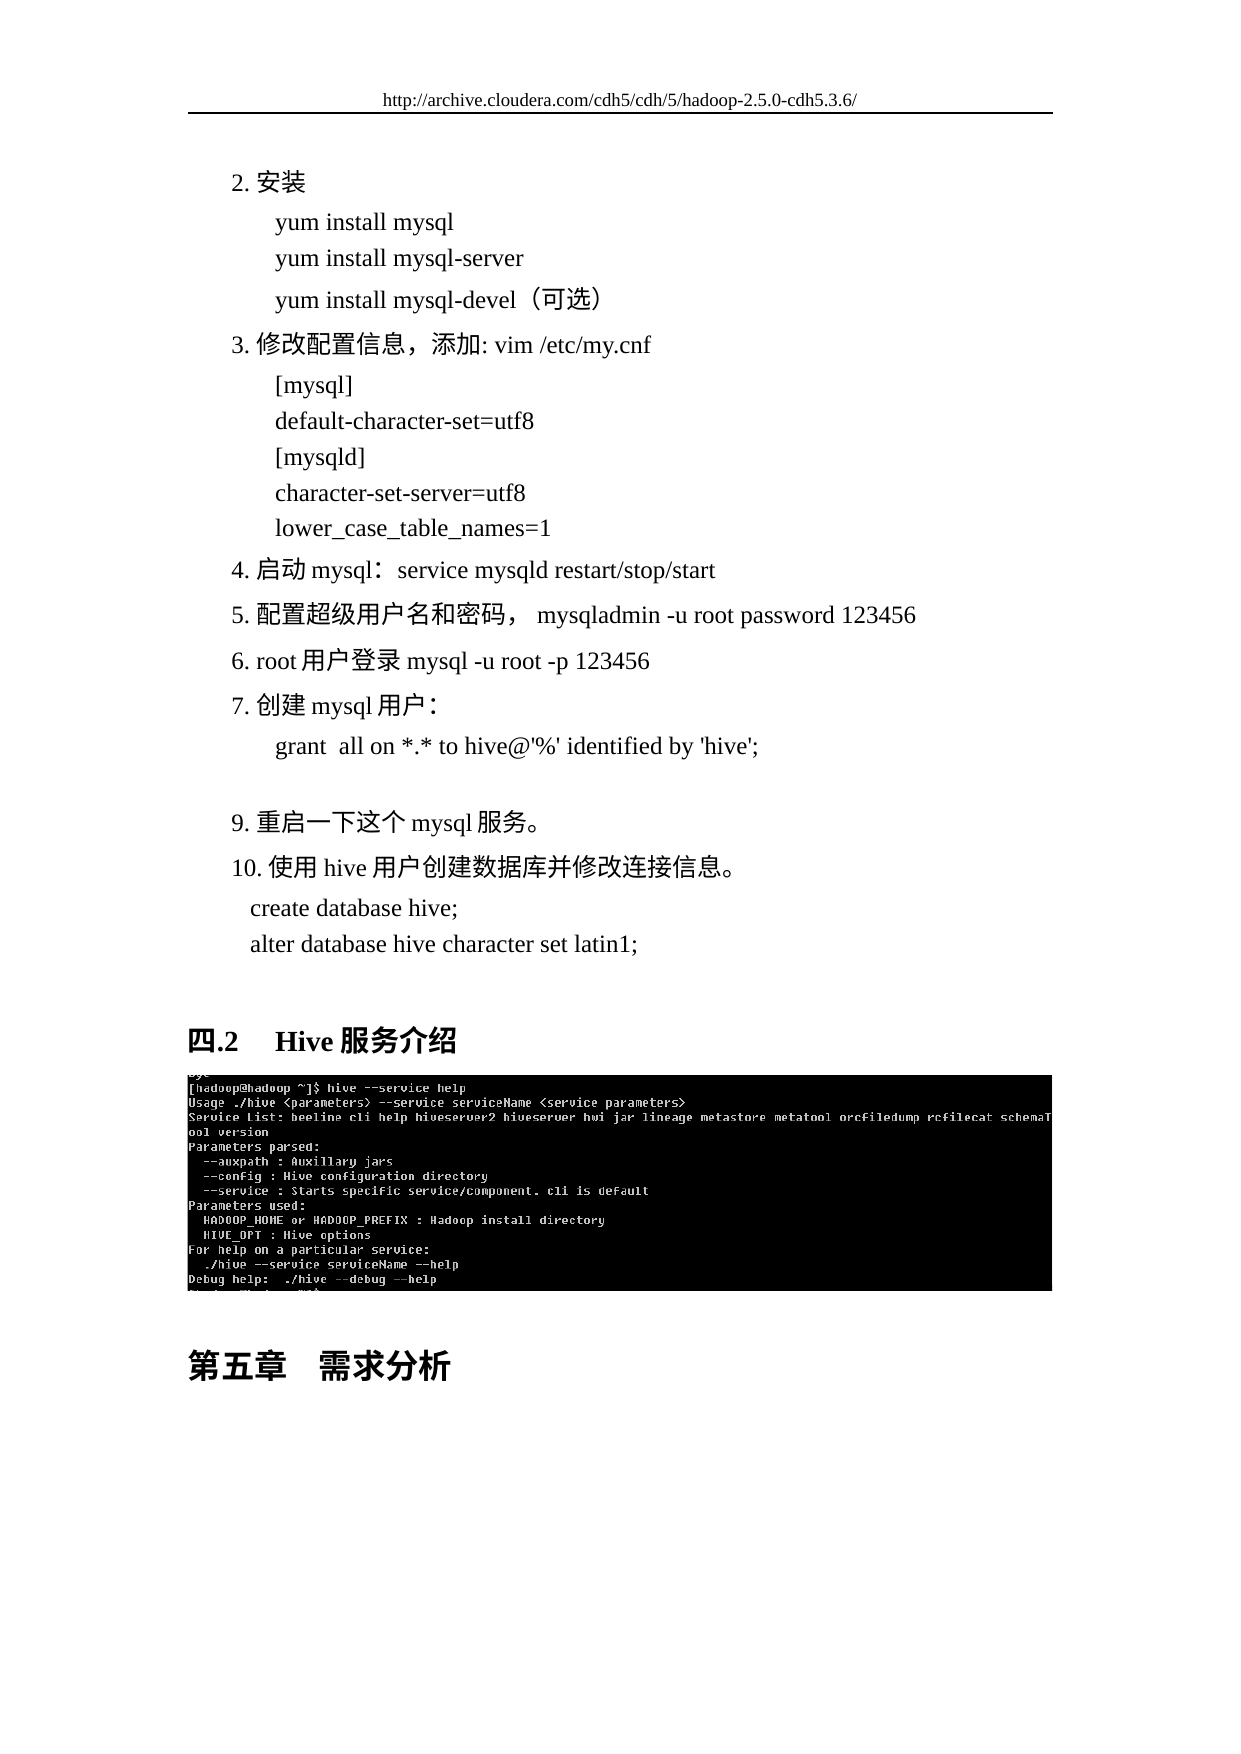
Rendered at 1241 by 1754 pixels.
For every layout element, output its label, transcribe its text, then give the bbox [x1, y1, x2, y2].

text 6. root用户登录mysql -u root -p 123456 [187, 640, 1053, 676]
text yum install mysql-devel（可选） [187, 279, 1053, 315]
subtitle 需求分析 [187, 1339, 1053, 1388]
text 7. 创建mysql用户： [187, 685, 1053, 722]
text [mysql] [187, 370, 1053, 398]
text 10. 使用hive用户创建数据库并修改连接信息。 [187, 848, 1053, 884]
text 3. 修改配置信息，添加: vim /etc/my.cnf [187, 324, 1053, 361]
picture [187, 1075, 1053, 1291]
text 2. 安装 [187, 162, 1053, 198]
text yum install mysql [187, 207, 1053, 236]
text grant all on *.* to hive@'%' identified by 'hive'; [231, 731, 1053, 759]
text character-set-server=utf8 [187, 478, 1053, 506]
text lower_case_table_names=1 [187, 513, 1053, 542]
subtitle Hive 服务介绍 [187, 1017, 1053, 1059]
text default-character-set=utf8 [187, 406, 1053, 434]
text alter database hive character set latin1; [187, 929, 1053, 958]
text 9. 重启一下这个mysql服务。 [187, 803, 1053, 839]
text 4. 启动mysql：service mysqld restart/stop/start [187, 549, 1053, 586]
text 5. 配置超级用户名和密码， mysqladmin -u root password 123456 [187, 595, 1053, 631]
text create database hive; [187, 893, 1053, 922]
text yum install mysql-server [187, 243, 1053, 272]
text [mysqld] [187, 442, 1053, 470]
